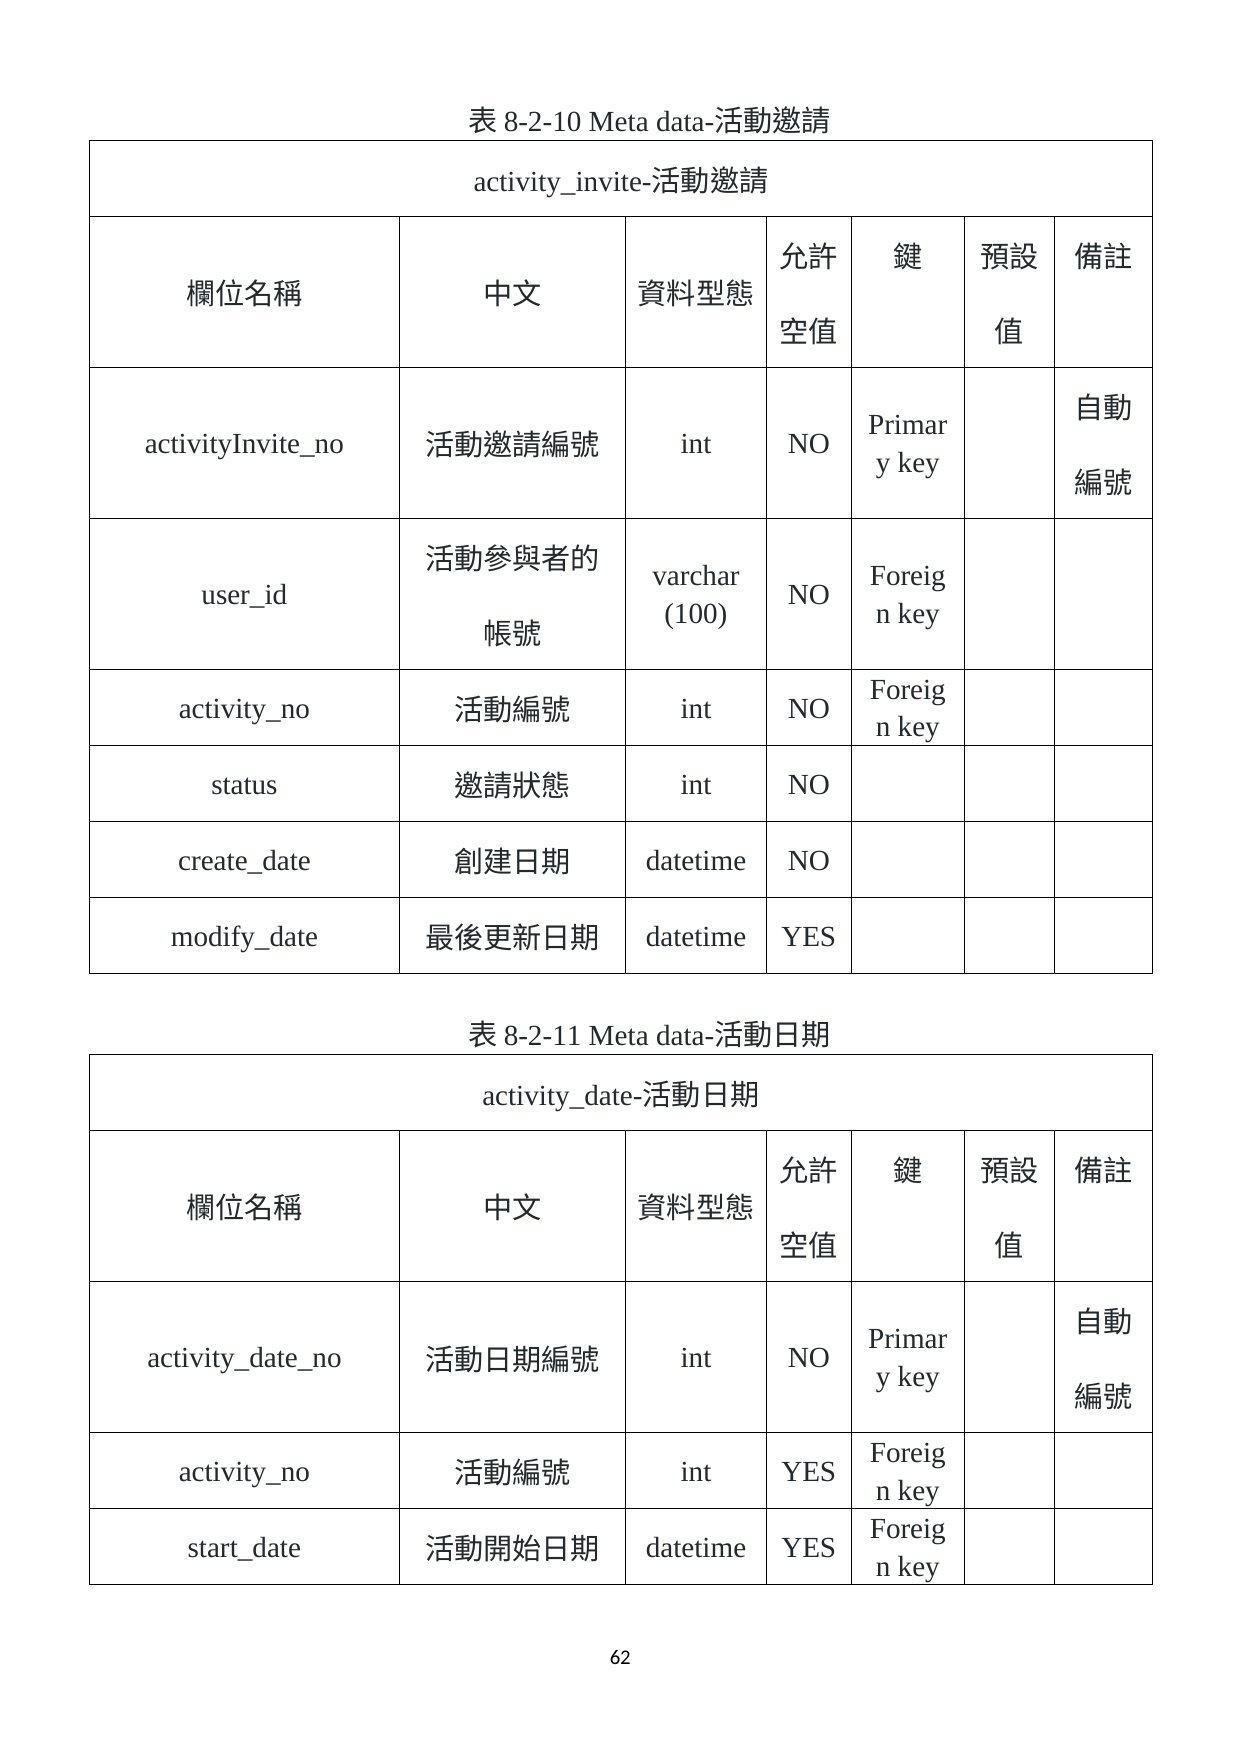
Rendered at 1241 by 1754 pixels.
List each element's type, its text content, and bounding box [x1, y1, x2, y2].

table_cell int [626, 1433, 766, 1508]
table_cell 中文 [400, 217, 625, 367]
table_cell 欄位名稱 [90, 217, 399, 367]
table_cell 備註 [1055, 217, 1152, 367]
table_cell activity_no [90, 1433, 399, 1508]
table_cell 預設值 [965, 1131, 1054, 1281]
text 表 8-2-11 Meta data-活動日期 [89, 1012, 1152, 1054]
table_cell [852, 898, 964, 973]
table_cell NO [767, 670, 851, 745]
table_cell Foreign key [852, 670, 964, 745]
table_cell [1055, 822, 1152, 897]
table_cell [1055, 1433, 1152, 1508]
table_cell 自動編號 [1055, 1282, 1152, 1432]
table_cell 資料型態 [626, 1131, 766, 1281]
table_cell [965, 898, 1054, 973]
table_cell [965, 1433, 1054, 1508]
table_cell 允許 空值 [767, 1131, 851, 1281]
table_cell 預設值 [965, 217, 1054, 367]
table_cell 活動編號 [400, 670, 625, 745]
table_cell int [626, 368, 766, 518]
table_cell 備註 [1055, 1131, 1152, 1281]
table_cell [965, 1282, 1054, 1432]
table_header activity_date-活動日期 [90, 1055, 1152, 1130]
table_cell [1055, 519, 1152, 669]
table_cell Primary key [852, 368, 964, 518]
table_cell 中文 [400, 1131, 625, 1281]
table_cell start_date [90, 1509, 399, 1584]
table_cell Foreign key [852, 1433, 964, 1508]
table_cell 資料型態 [626, 217, 766, 367]
table_cell [852, 822, 964, 897]
table_cell Foreign key [852, 1509, 964, 1584]
table_cell NO [767, 1282, 851, 1432]
table_cell datetime [626, 1509, 766, 1584]
text 表 8-2-10 Meta data-活動邀請 [89, 98, 1152, 140]
table_cell YES [767, 898, 851, 973]
table_cell 活動編號 [400, 1433, 625, 1508]
table_cell [965, 670, 1054, 745]
table_cell int [626, 1282, 766, 1432]
table_cell 欄位名稱 [90, 1131, 399, 1281]
table_cell NO [767, 746, 851, 821]
table_cell datetime [626, 822, 766, 897]
table_cell 自動編號 [1055, 368, 1152, 518]
table_cell [1055, 670, 1152, 745]
table_cell [965, 1509, 1054, 1584]
table_cell datetime [626, 898, 766, 973]
table_cell activityInvite_no [90, 368, 399, 518]
table_cell status [90, 746, 399, 821]
table_cell int [626, 670, 766, 745]
table_cell modify_date [90, 898, 399, 973]
table_cell [1055, 898, 1152, 973]
table_cell [1055, 1509, 1152, 1584]
table_cell 鍵 [852, 217, 964, 367]
table_cell 允許 空值 [767, 217, 851, 367]
table_cell NO [767, 368, 851, 518]
table_cell 活動參與者的帳號 [400, 519, 625, 669]
table_cell 創建日期 [400, 822, 625, 897]
table_cell activity_no [90, 670, 399, 745]
table_header activity_invite-活動邀請 [90, 141, 1152, 216]
table_cell [965, 368, 1054, 518]
table_cell NO [767, 519, 851, 669]
table_cell int [626, 746, 766, 821]
table_cell 鍵 [852, 1131, 964, 1281]
table_cell YES [767, 1509, 851, 1584]
table_cell [965, 822, 1054, 897]
table_cell varchar (100) [626, 519, 766, 669]
table_cell user_id [90, 519, 399, 669]
table_cell 活動日期編號 [400, 1282, 625, 1432]
table_cell [852, 746, 964, 821]
table_cell [965, 746, 1054, 821]
table_cell [965, 519, 1054, 669]
table_cell YES [767, 1433, 851, 1508]
table_cell 活動開始日期 [400, 1509, 625, 1584]
table_cell NO [767, 822, 851, 897]
table_cell Foreign key [852, 519, 964, 669]
table_cell activity_date_no [90, 1282, 399, 1432]
table_cell 活動邀請編號 [400, 368, 625, 518]
table_cell 最後更新日期 [400, 898, 625, 973]
table_cell Primary key [852, 1282, 964, 1432]
table_cell create_date [90, 822, 399, 897]
table_cell [1055, 746, 1152, 821]
table_cell 邀請狀態 [400, 746, 625, 821]
